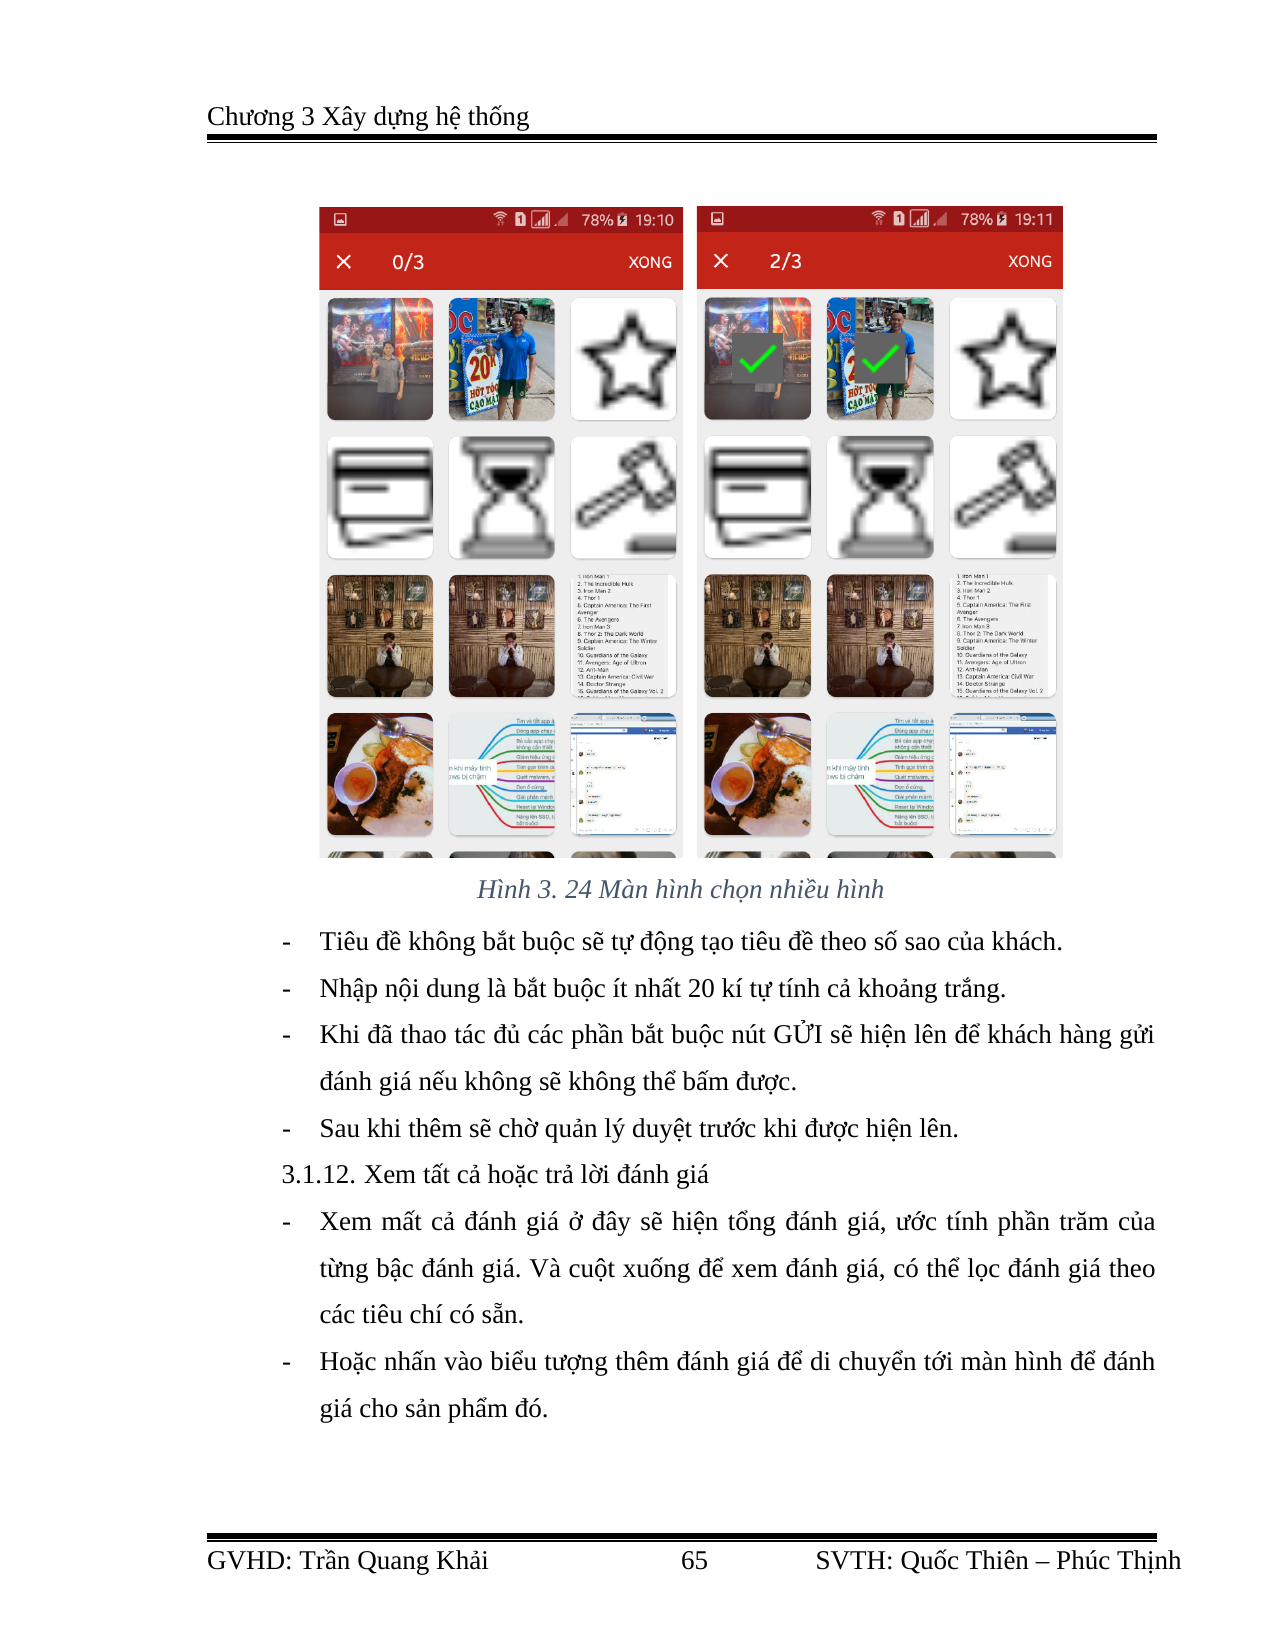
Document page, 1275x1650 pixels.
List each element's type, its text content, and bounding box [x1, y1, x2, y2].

picture [696, 206, 1063, 858]
list Hoặc nhấn vào biểu tượng thêm đánh giá để di chuyển tới màn hình để đánh giá cho sản phẩm đó. [282, 1345, 1157, 1423]
list Xem mất cả đánh giá ở đây sẽ hiện tổng đánh giá, ước tính phần trăm của từng bậc đánh giá. Và cuột xuống để xem đánh giá, có thể lọc đánh giá theo các tiêu chí có sẵn. [282, 1205, 1157, 1330]
text Xem tất cả hoặc trả lời đánh giá [281, 1159, 1157, 1190]
picture [319, 207, 684, 858]
list Nhập nội dung là bắt buộc ít nhất 20 kí tự tính cả khoảng trắng. [282, 972, 1157, 1003]
list Sau khi thêm sẽ chờ quản lý duyệt trước khi được hiện lên. [282, 1112, 1157, 1143]
list Tiêu đề không bắt buộc sẽ tự động tạo tiêu đề theo số sao của khách. [282, 925, 1157, 956]
list Khi đã thao tác đủ các phần bắt buộc nút GỬI sẽ hiện lên để khách hàng gửi đánh giá nếu không sẽ không thể bấm được. [282, 1019, 1157, 1096]
